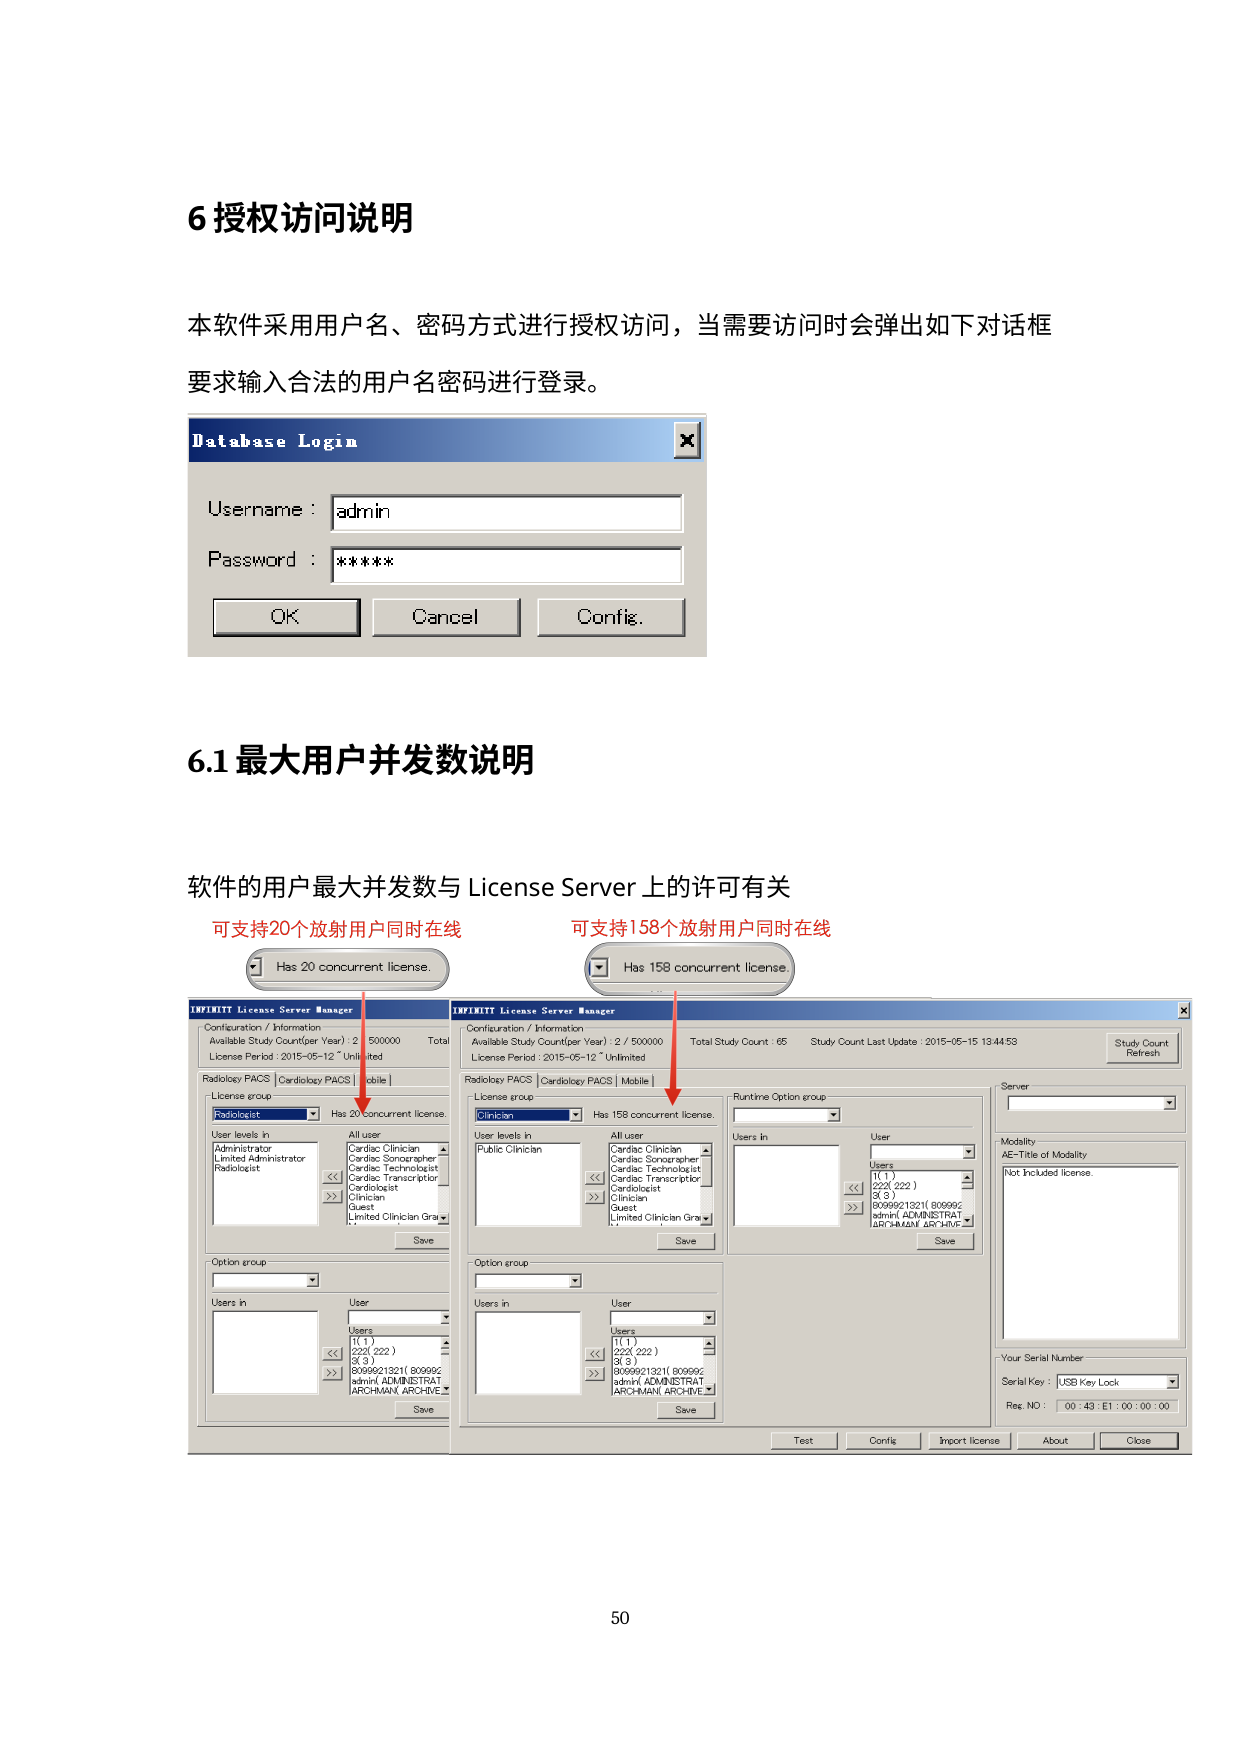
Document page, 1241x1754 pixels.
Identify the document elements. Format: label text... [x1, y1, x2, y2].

subtitle 6授权访问说明 [187, 172, 1053, 260]
text 软件的用户最大并发数与License Server上的许可有关 [187, 864, 1053, 908]
picture [187, 413, 707, 657]
text 本软件采用用户名、密码方式进行授权访问，当需要访问时会弹出如下对话框要求输入合法的用户名密码进行登录。 [187, 302, 1053, 403]
subtitle 6.1最大用户并发数说明 [187, 714, 1053, 802]
picture [187, 918, 1193, 1455]
